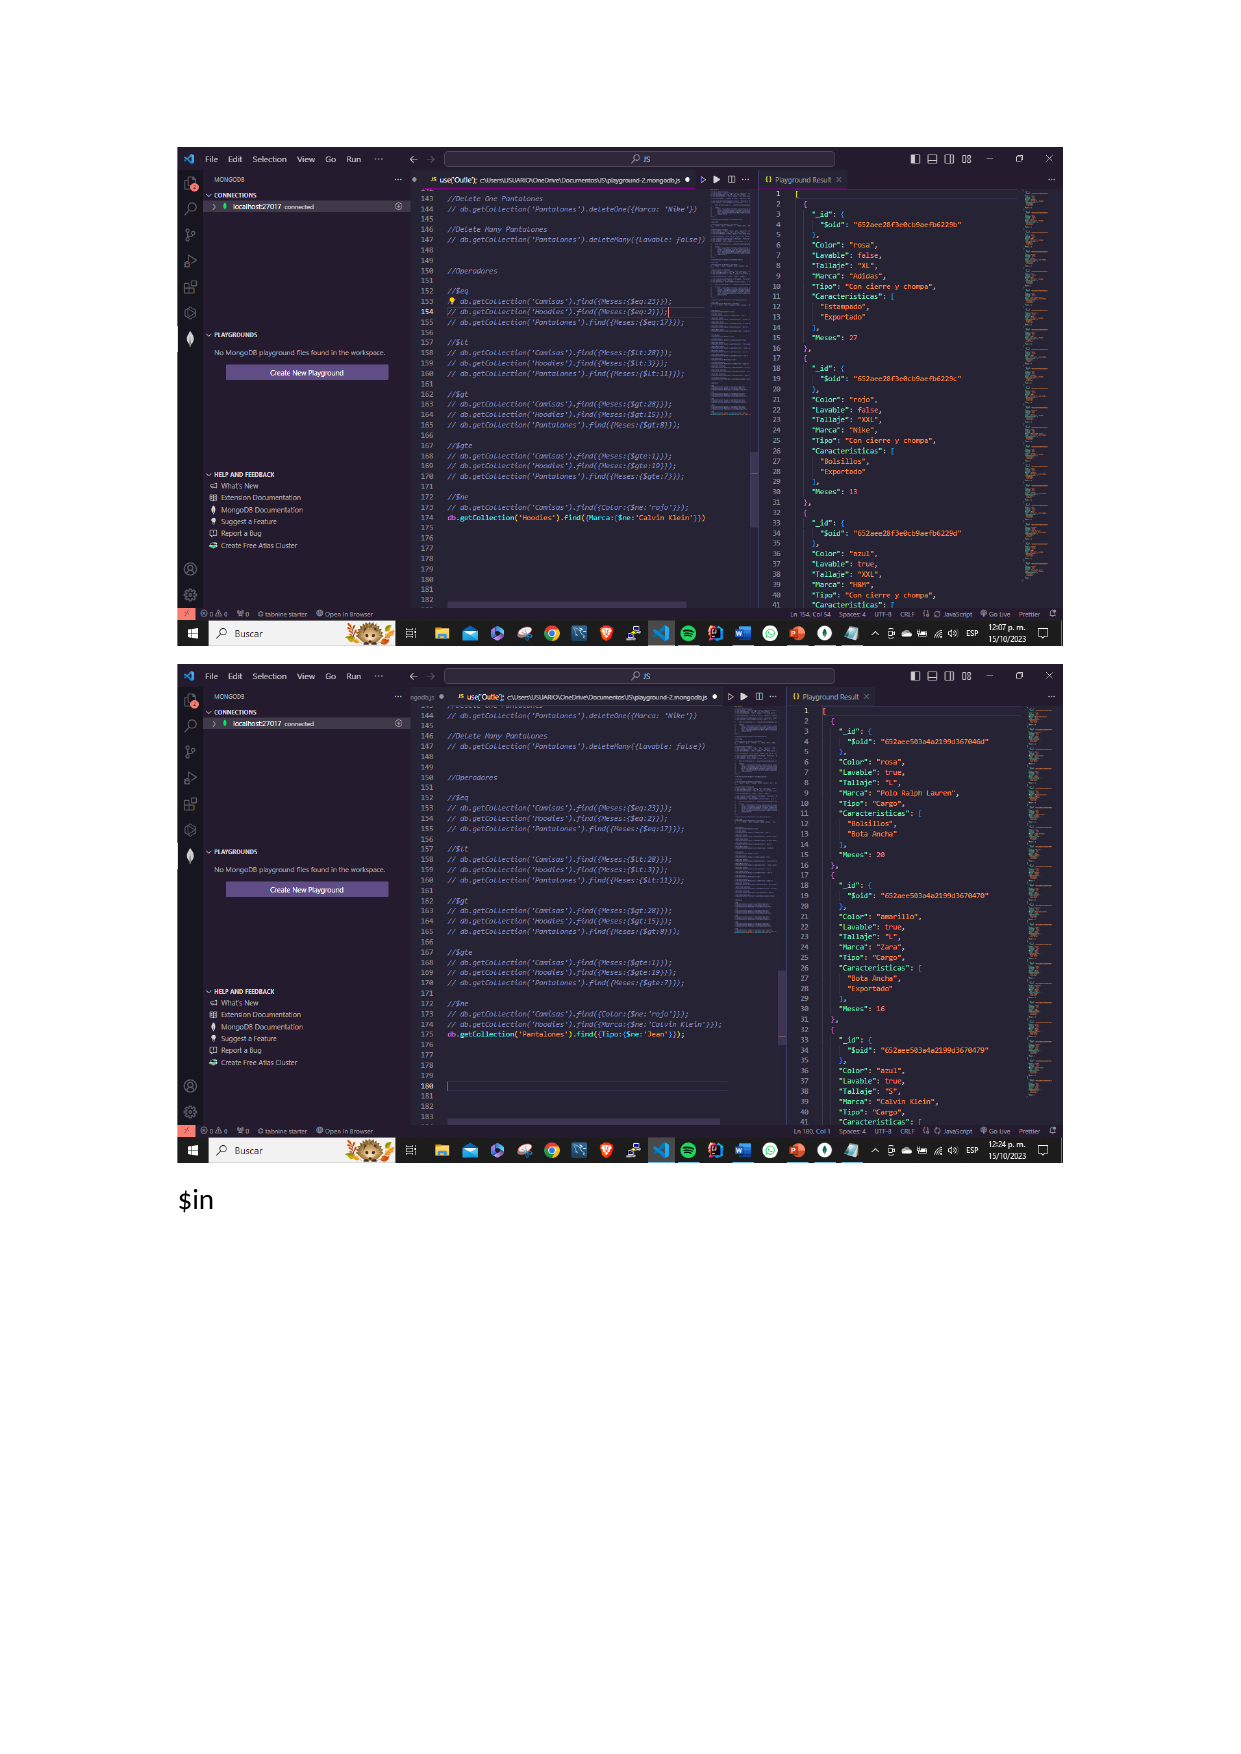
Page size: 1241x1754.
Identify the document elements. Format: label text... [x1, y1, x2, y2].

text $in [177, 1181, 1063, 1217]
picture [177, 147, 1063, 646]
picture [177, 664, 1063, 1163]
